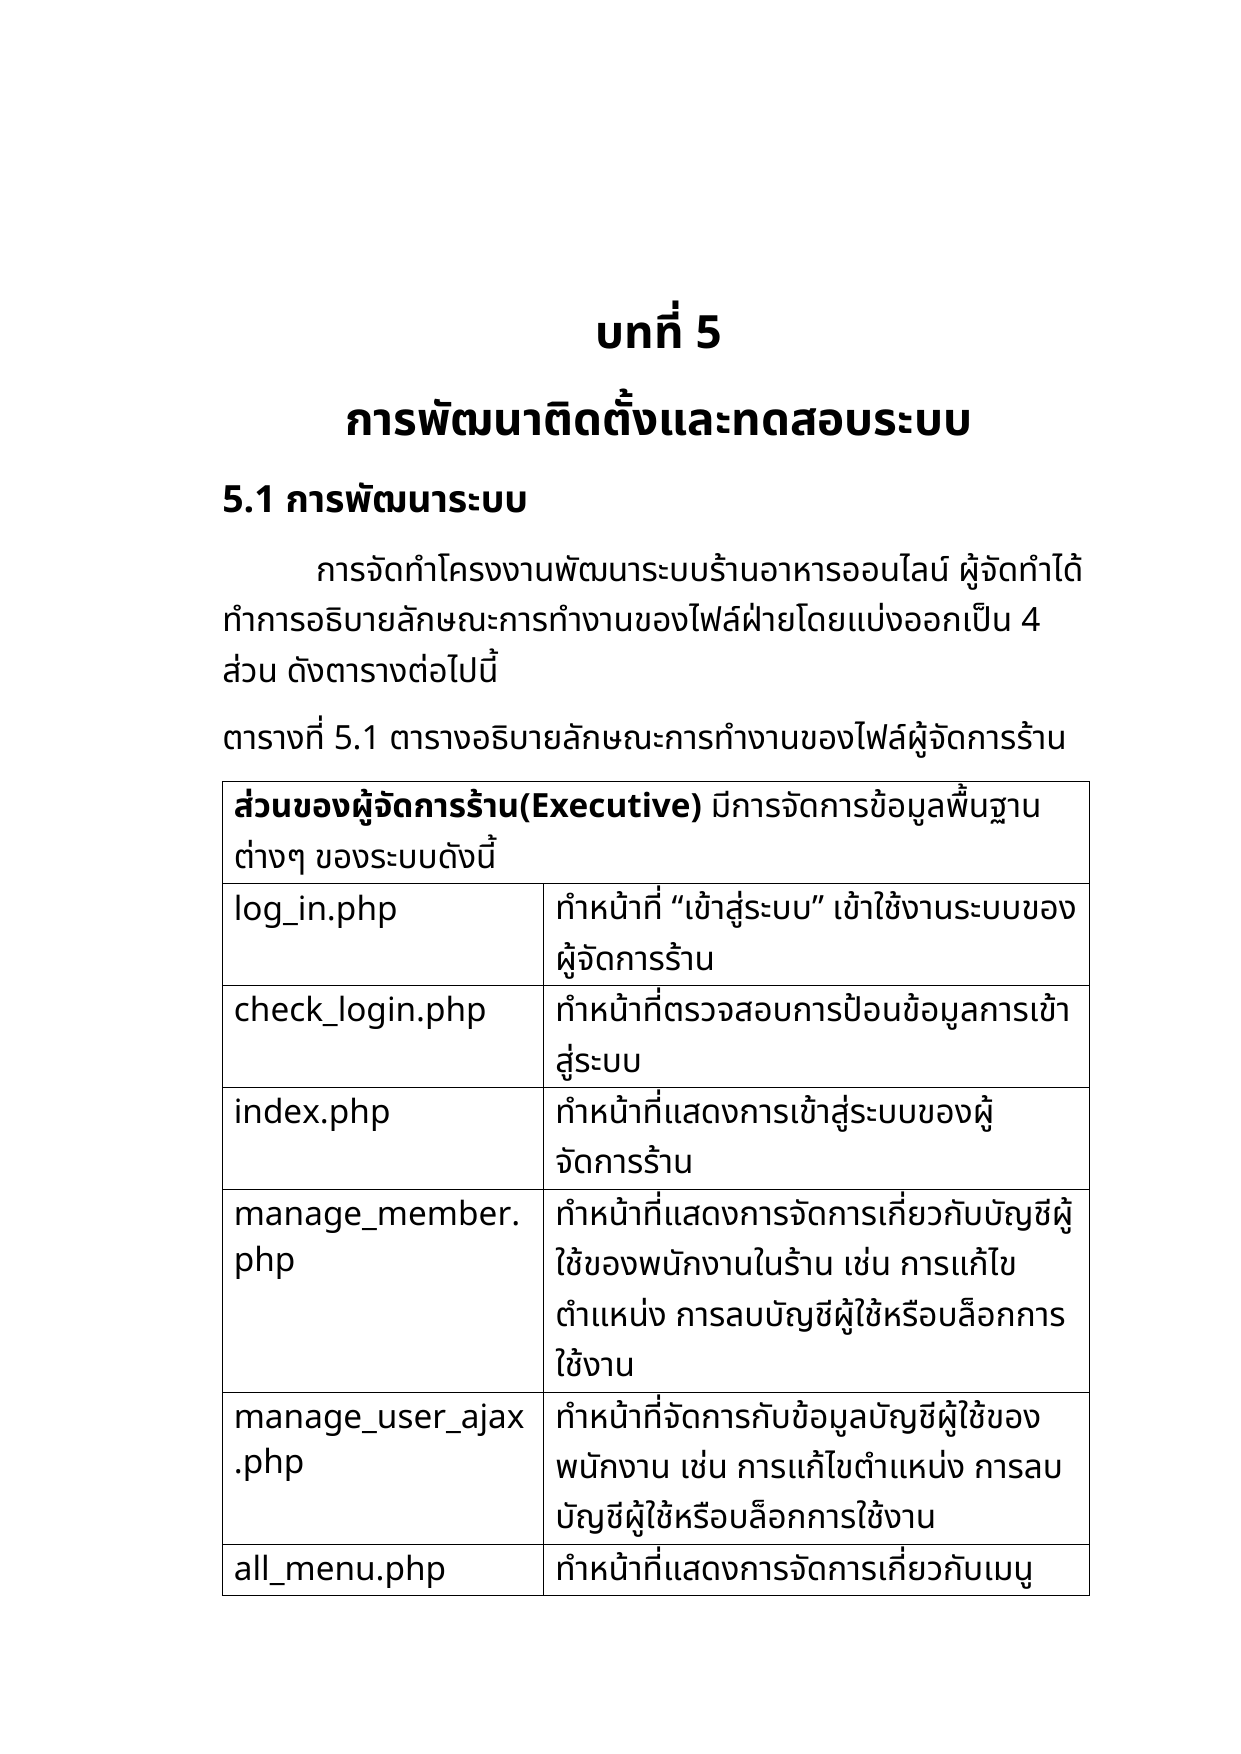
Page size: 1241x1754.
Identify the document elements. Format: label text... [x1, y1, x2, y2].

table_header ส่วนของผู้จัดการร้าน(Executive) มีการจัดการข้อมูลพื้นฐานต่างๆ ของระบบดังนี้ [223, 782, 1089, 883]
table_cell manage_member.php [223, 1190, 543, 1392]
table_cell manage_user_ajax.php [223, 1393, 543, 1544]
text บทที่ 5 [227, 300, 1090, 369]
table_cell ทำหน้าที่จัดการกับข้อมูลบัญชีผู้ใช้ของพนักงาน เช่น การแก้ไขตำแหน่ง การลบบัญชีผู้ใช้หรือบล็อกการใช้งาน [544, 1393, 1089, 1544]
table_cell log_in.php [223, 884, 543, 985]
text การจัดทำโครงงานพัฒนาระบบร้านอาหารออนไลน์ ผู้จัดทำได้ทำการอธิบายลักษณะการทำงานของไฟล์ฝ่ายโดยแบ่งออกเป็น 4 ส่วน ดังตารางต่อไปนี้ [222, 546, 1090, 697]
table_cell check_login.php [223, 986, 543, 1087]
table_cell ทำหน้าที่แสดงการเข้าสู่ระบบของผู้จัดการร้าน [544, 1088, 1089, 1189]
table_cell ทำหน้าที่ “เข้าสู่ระบบ” เข้าใช้งานระบบของผู้จัดการร้าน [544, 884, 1089, 985]
table_cell all_menu.php [223, 1545, 543, 1595]
table_cell ทำหน้าที่แสดงการจัดการเกี่ยวกับบัญชีผู้ใช้ของพนักงานในร้าน เช่น การแก้ไขตำแหน่ง การลบบัญชีผู้ใช้หรือบล็อกการใช้งาน [544, 1190, 1089, 1392]
text ตารางที่ 5.1 ตารางอธิบายลักษณะการทำงานของไฟล์ผู้จัดการร้าน [222, 714, 1090, 764]
table_cell index.php [223, 1088, 543, 1189]
text 5.1 การพัฒนาระบบ [222, 472, 1090, 529]
text การพัฒนาติดตั้งและทดสอบระบบ [227, 386, 1090, 456]
table_cell ทำหน้าที่ตรวจสอบการป้อนข้อมูลการเข้าสู่ระบบ [544, 986, 1089, 1087]
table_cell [544, 1545, 1089, 1595]
